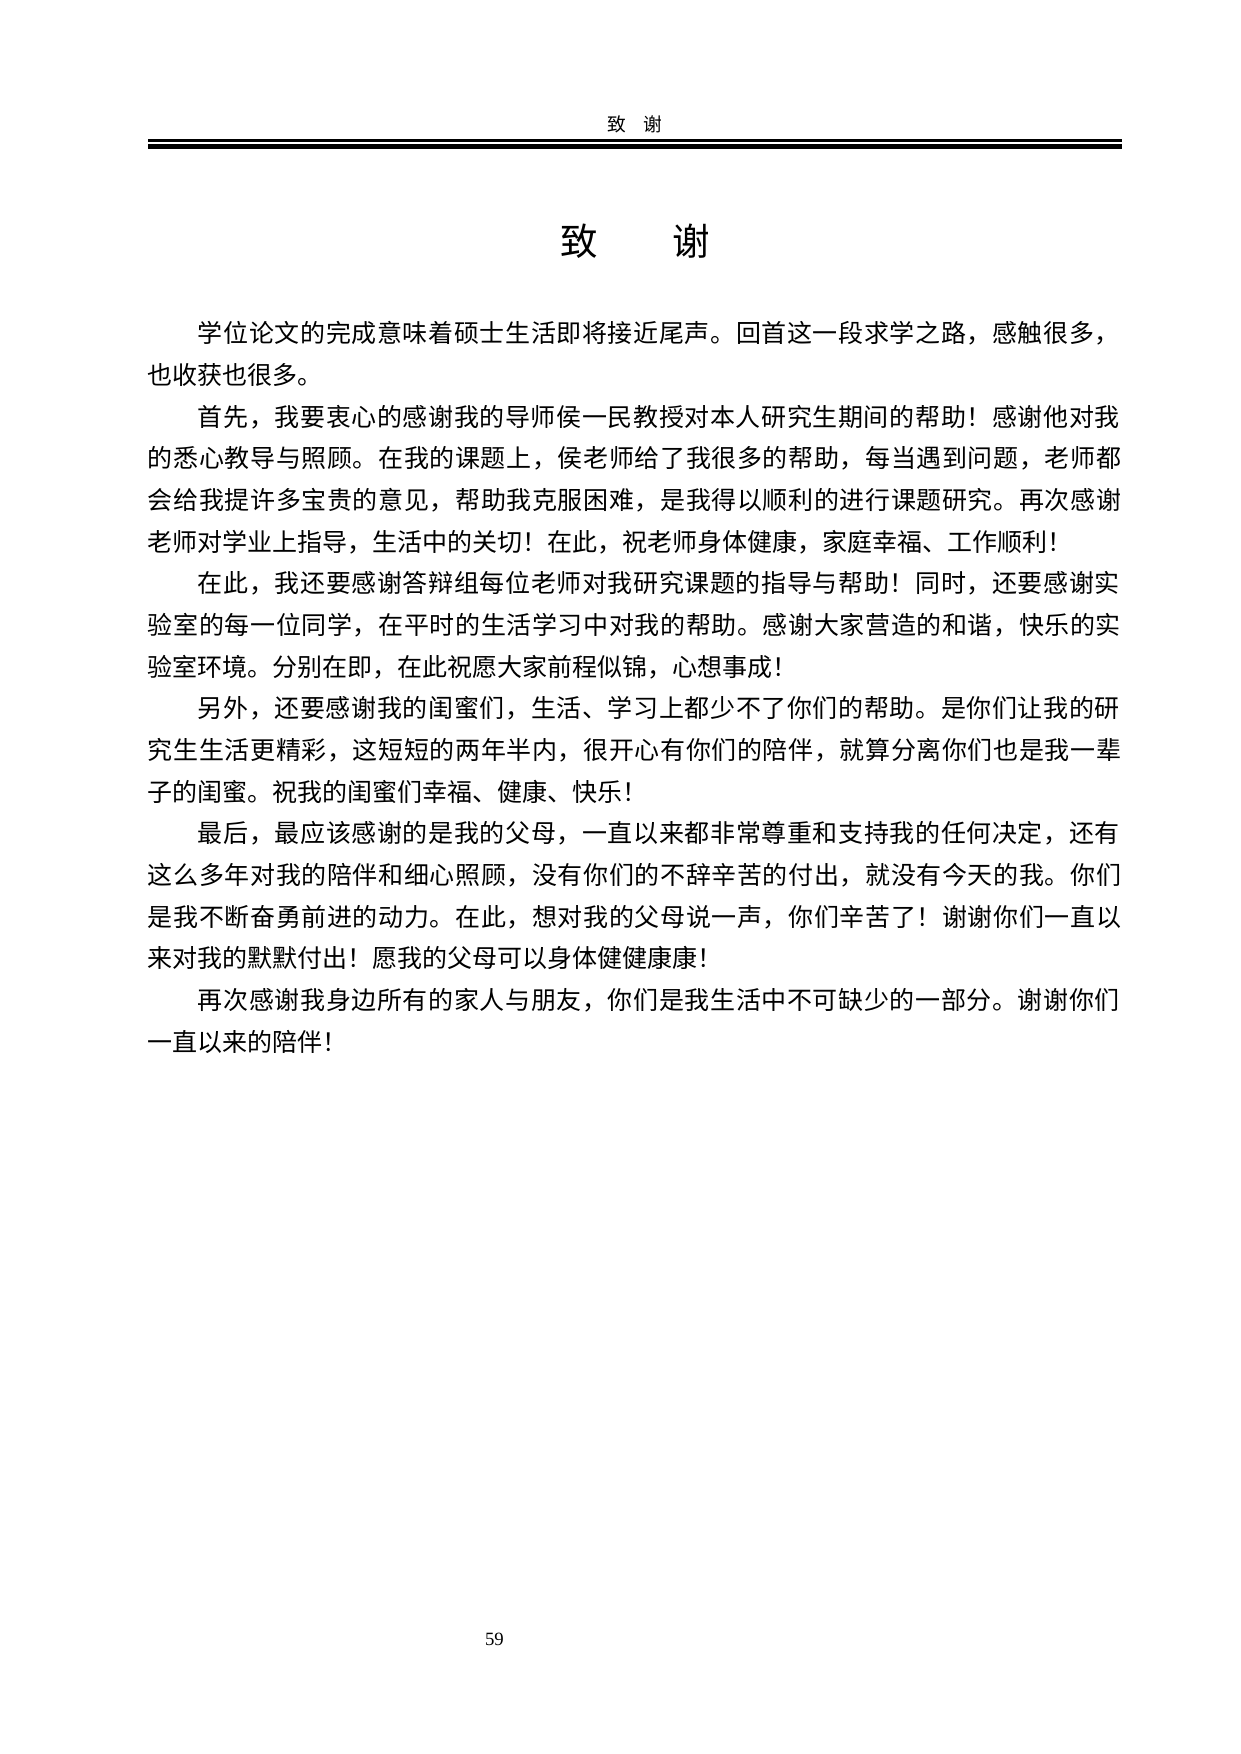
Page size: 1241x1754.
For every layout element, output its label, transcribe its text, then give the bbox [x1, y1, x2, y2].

text 在此，我还要感谢答辩组每位老师对我研究课题的指导与帮助！同时，还要感谢实验室的每一位同学，在平时的生活学习中对我的帮助。感谢大家营造的和谐，快乐的实验室环境。分别在即，在此祝愿大家前程似锦，心想事成！ [148, 559, 1122, 684]
text 另外，还要感谢我的闺蜜们，生活、学习上都少不了你们的帮助。是你们让我的研究生生活更精彩，这短短的两年半内，很开心有你们的陪伴，就算分离你们也是我一辈子的闺蜜。祝我的闺蜜们幸福、健康、快乐！ [148, 684, 1122, 809]
text 再次感谢我身边所有的家人与朋友，你们是我生活中不可缺少的一部分。谢谢你们一直以来的陪伴！ [148, 976, 1122, 1059]
text 学位论文的完成意味着硕士生活即将接近尾声。回首这一段求学之路，感触很多，也收获也很多。 [148, 309, 1122, 393]
text 最后，最应该感谢的是我的父母，一直以来都非常尊重和支持我的任何决定，还有这么多年对我的陪伴和细心照顾，没有你们的不辞辛苦的付出，就没有今天的我。你们是我不断奋勇前进的动力。在此，想对我的父母说一声，你们辛苦了！谢谢你们一直以来对我的默默付出！愿我的父母可以身体健健康康！ [148, 809, 1122, 976]
text 首先，我要衷心的感谢我的导师侯一民教授对本人研究生期间的帮助！感谢他对我的悉心教导与照顾。在我的课题上，侯老师给了我很多的帮助，每当遇到问题，老师都会给我提许多宝贵的意见，帮助我克服困难，是我得以顺利的进行课题研究。再次感谢老师对学业上指导，生活中的关切！在此，祝老师身体健康，家庭幸福、工作顺利！ [148, 393, 1122, 559]
text 致 谢 [148, 207, 1122, 272]
